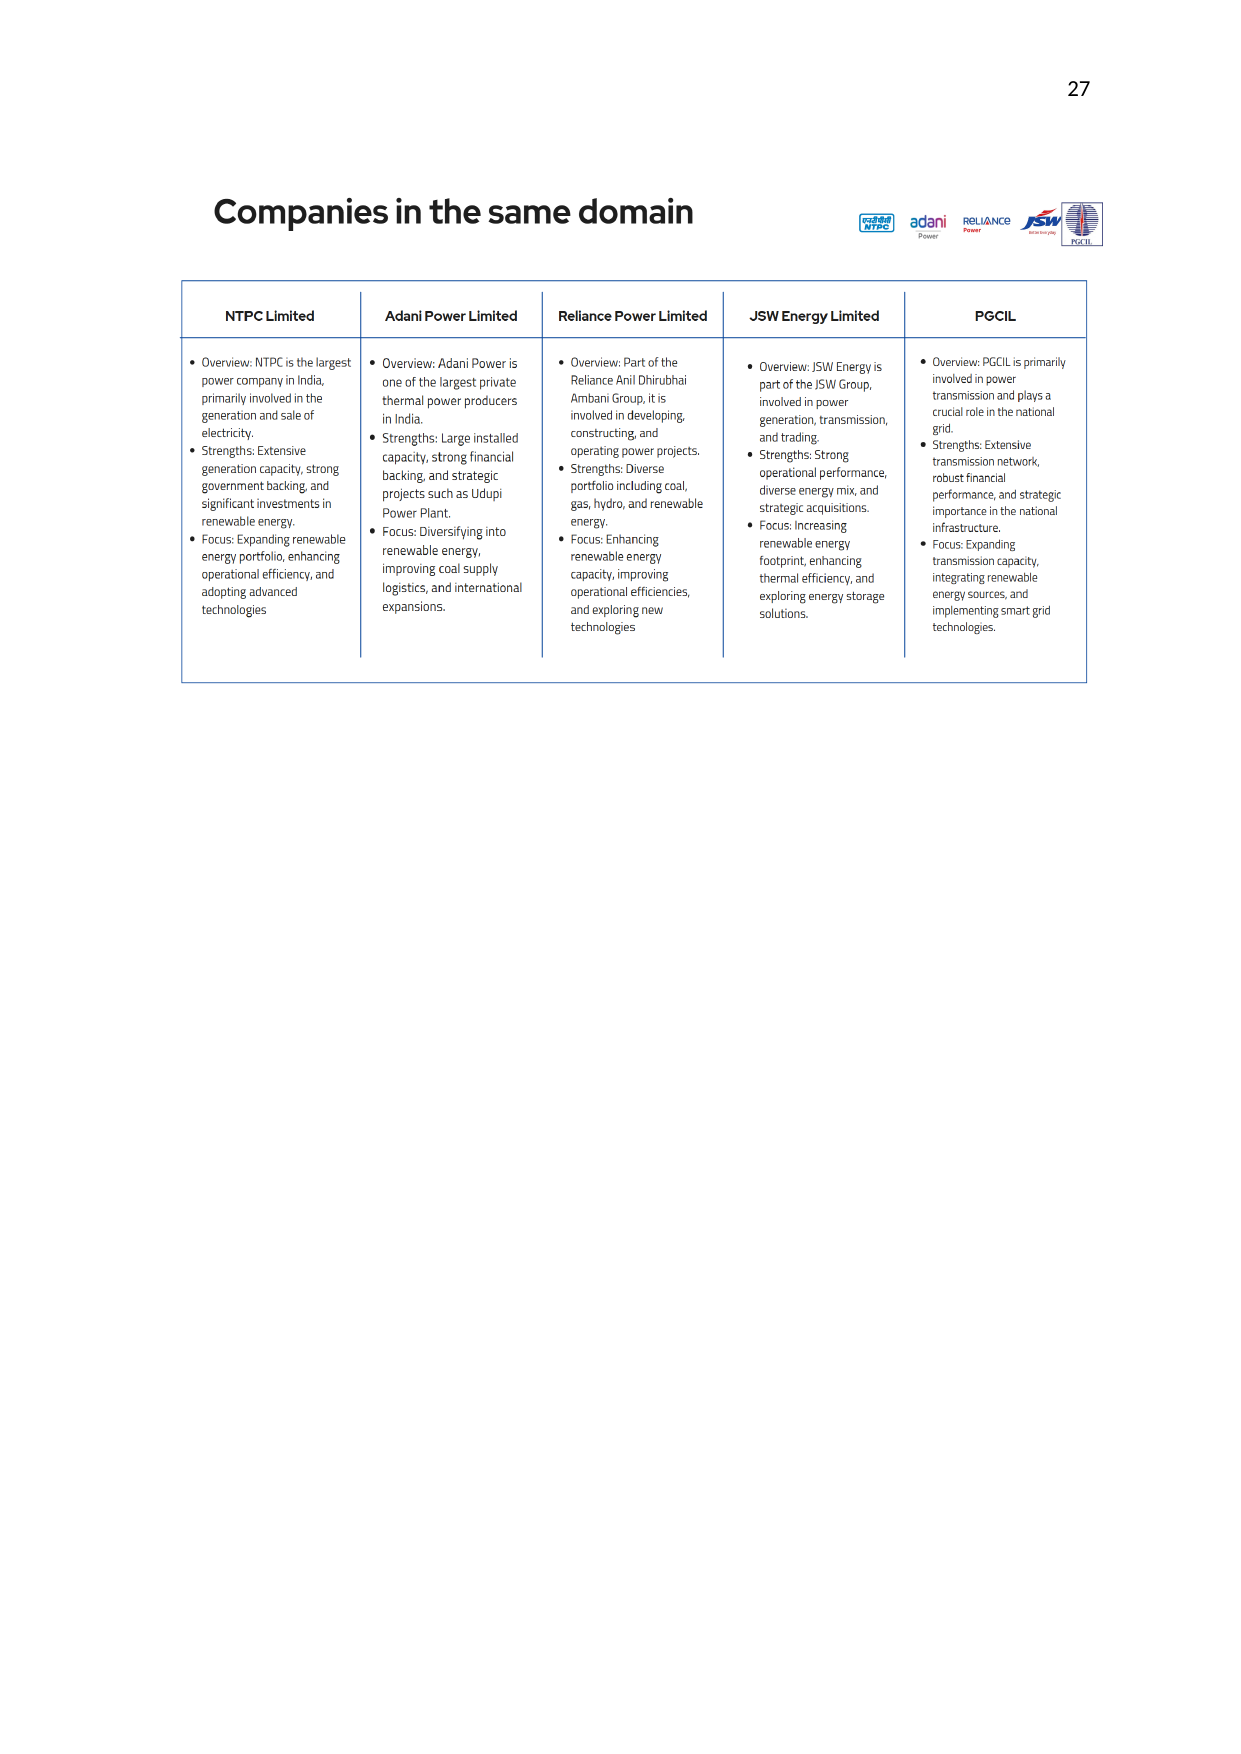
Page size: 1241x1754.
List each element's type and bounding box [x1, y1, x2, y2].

picture [150, 150, 1115, 726]
